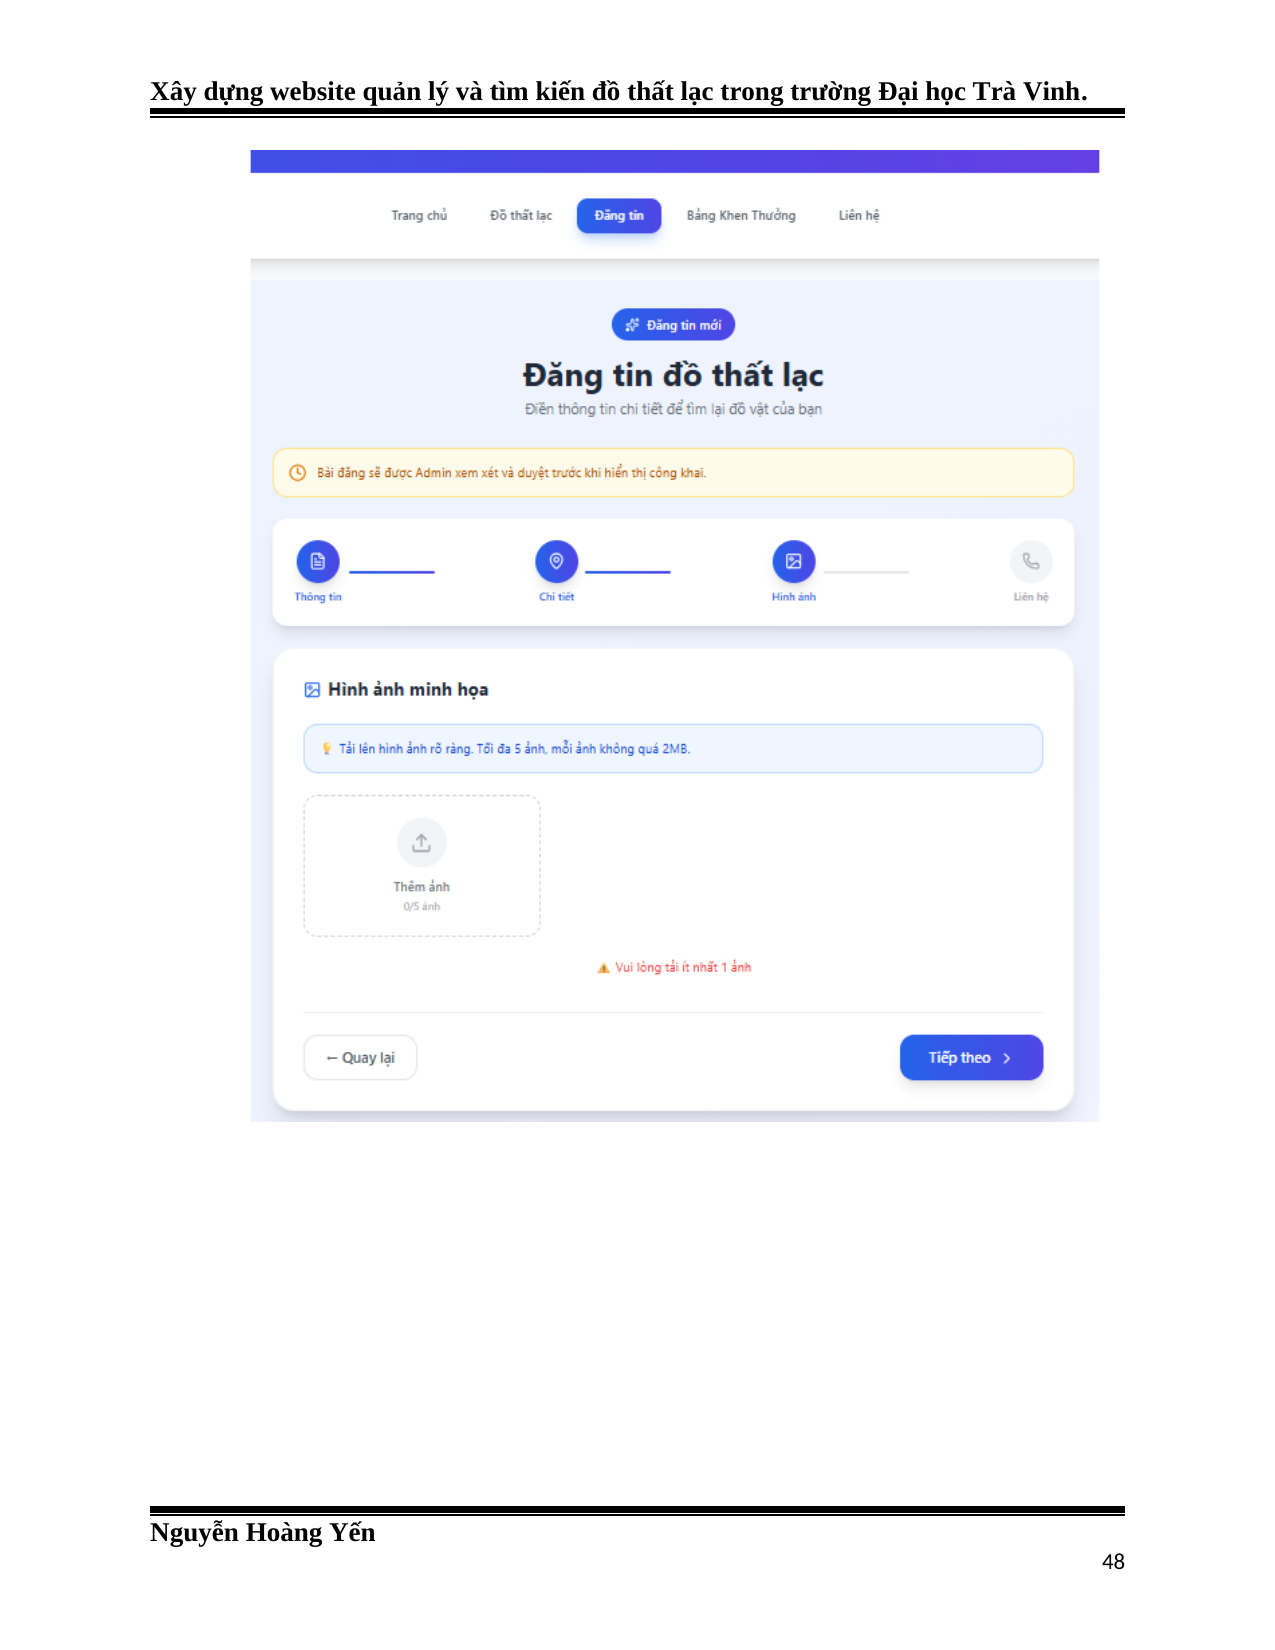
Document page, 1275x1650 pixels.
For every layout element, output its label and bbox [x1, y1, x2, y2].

picture [250, 150, 1100, 1122]
